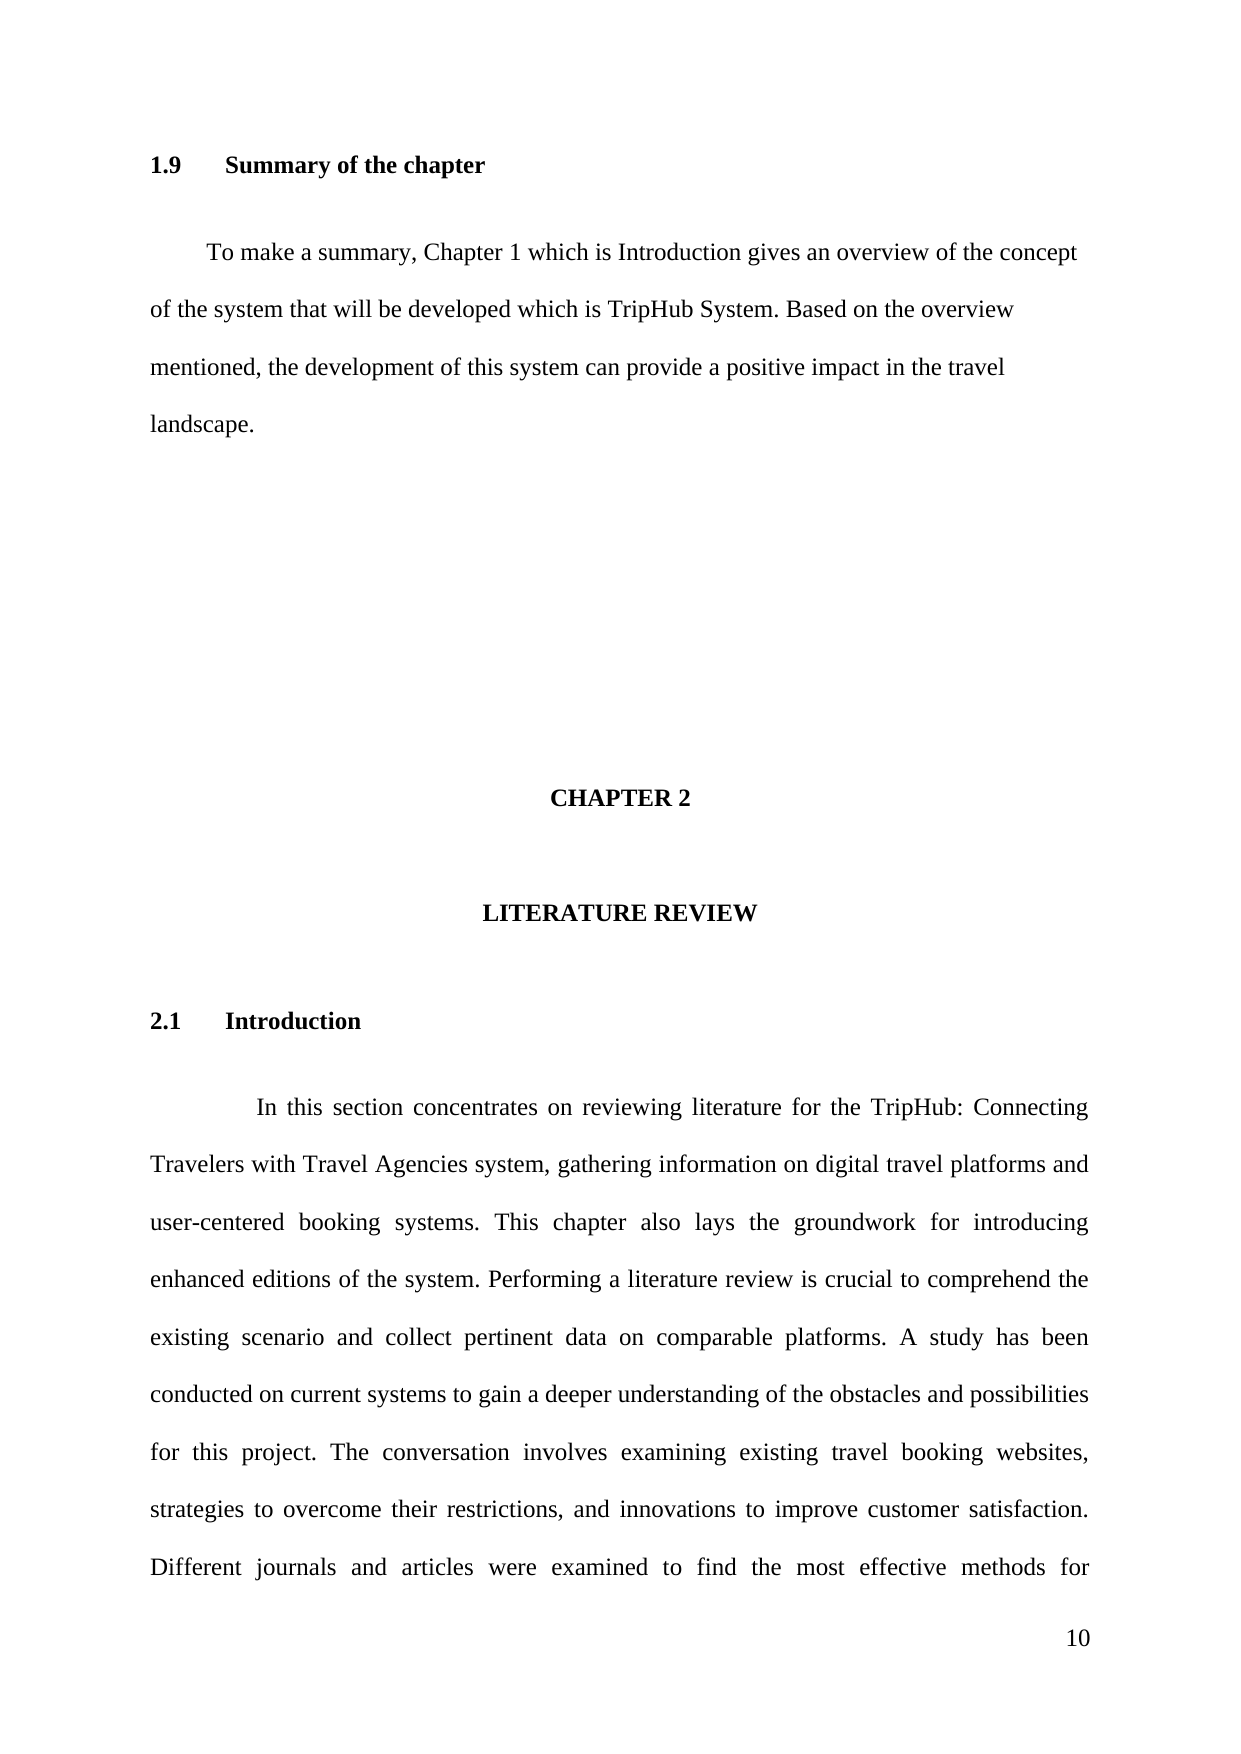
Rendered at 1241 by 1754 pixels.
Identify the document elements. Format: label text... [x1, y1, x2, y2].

subtitle Introduction [150, 1006, 1090, 1034]
text To make a summary, Chapter 1 which is Introduction gives an overview of the concept of the system that will be developed which is TripHub System. Based on the overview mentioned, the development of this system can provide a positive impact in the travel landscape. [150, 237, 1090, 438]
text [150, 1092, 1090, 1581]
subtitle LITERATURE REVIEW [150, 783, 1090, 927]
subtitle Summary of the chapter [150, 150, 1090, 179]
